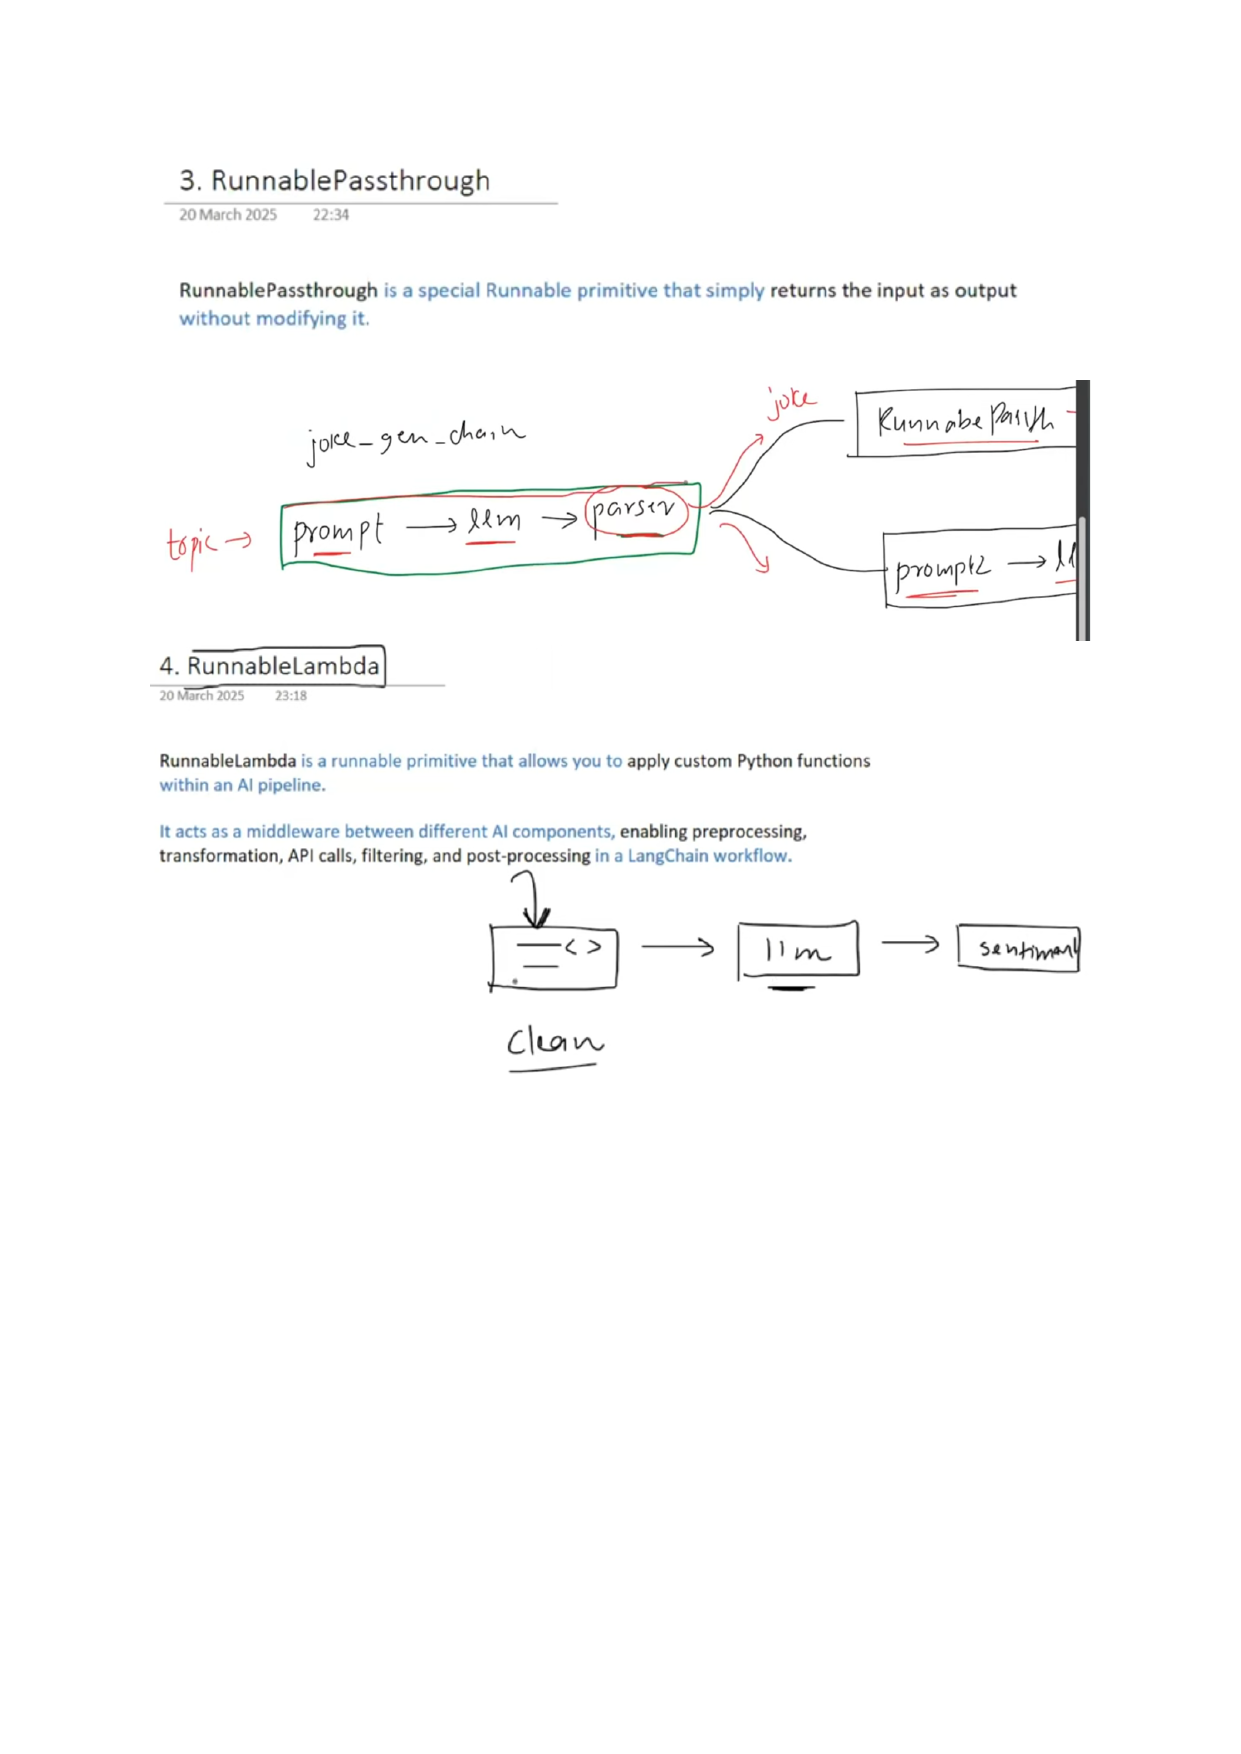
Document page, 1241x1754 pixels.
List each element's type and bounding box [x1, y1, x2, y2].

picture [150, 380, 1091, 641]
picture [150, 150, 1091, 376]
picture [150, 644, 1091, 1076]
